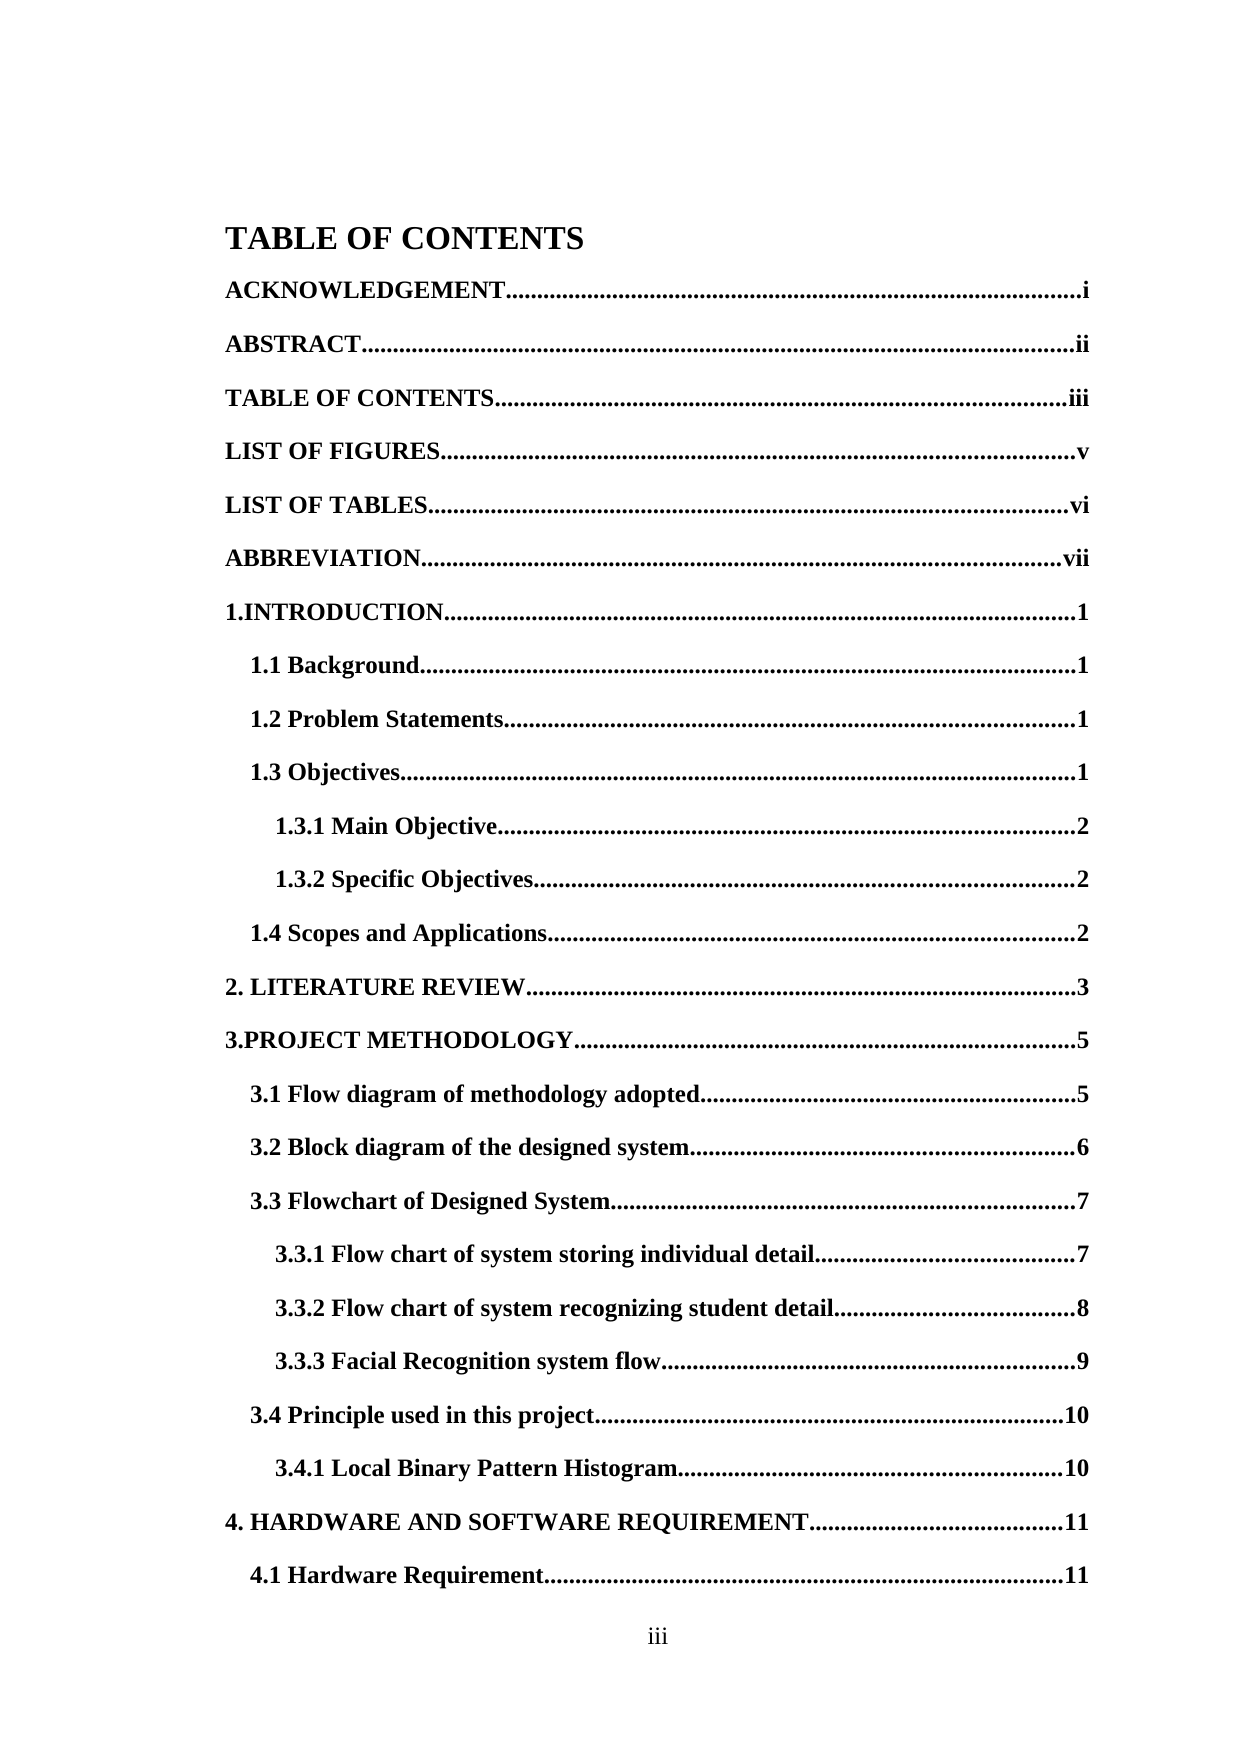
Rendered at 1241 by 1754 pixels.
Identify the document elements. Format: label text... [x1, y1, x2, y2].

subtitle TABLE OF CONTENTS [225, 218, 1090, 256]
